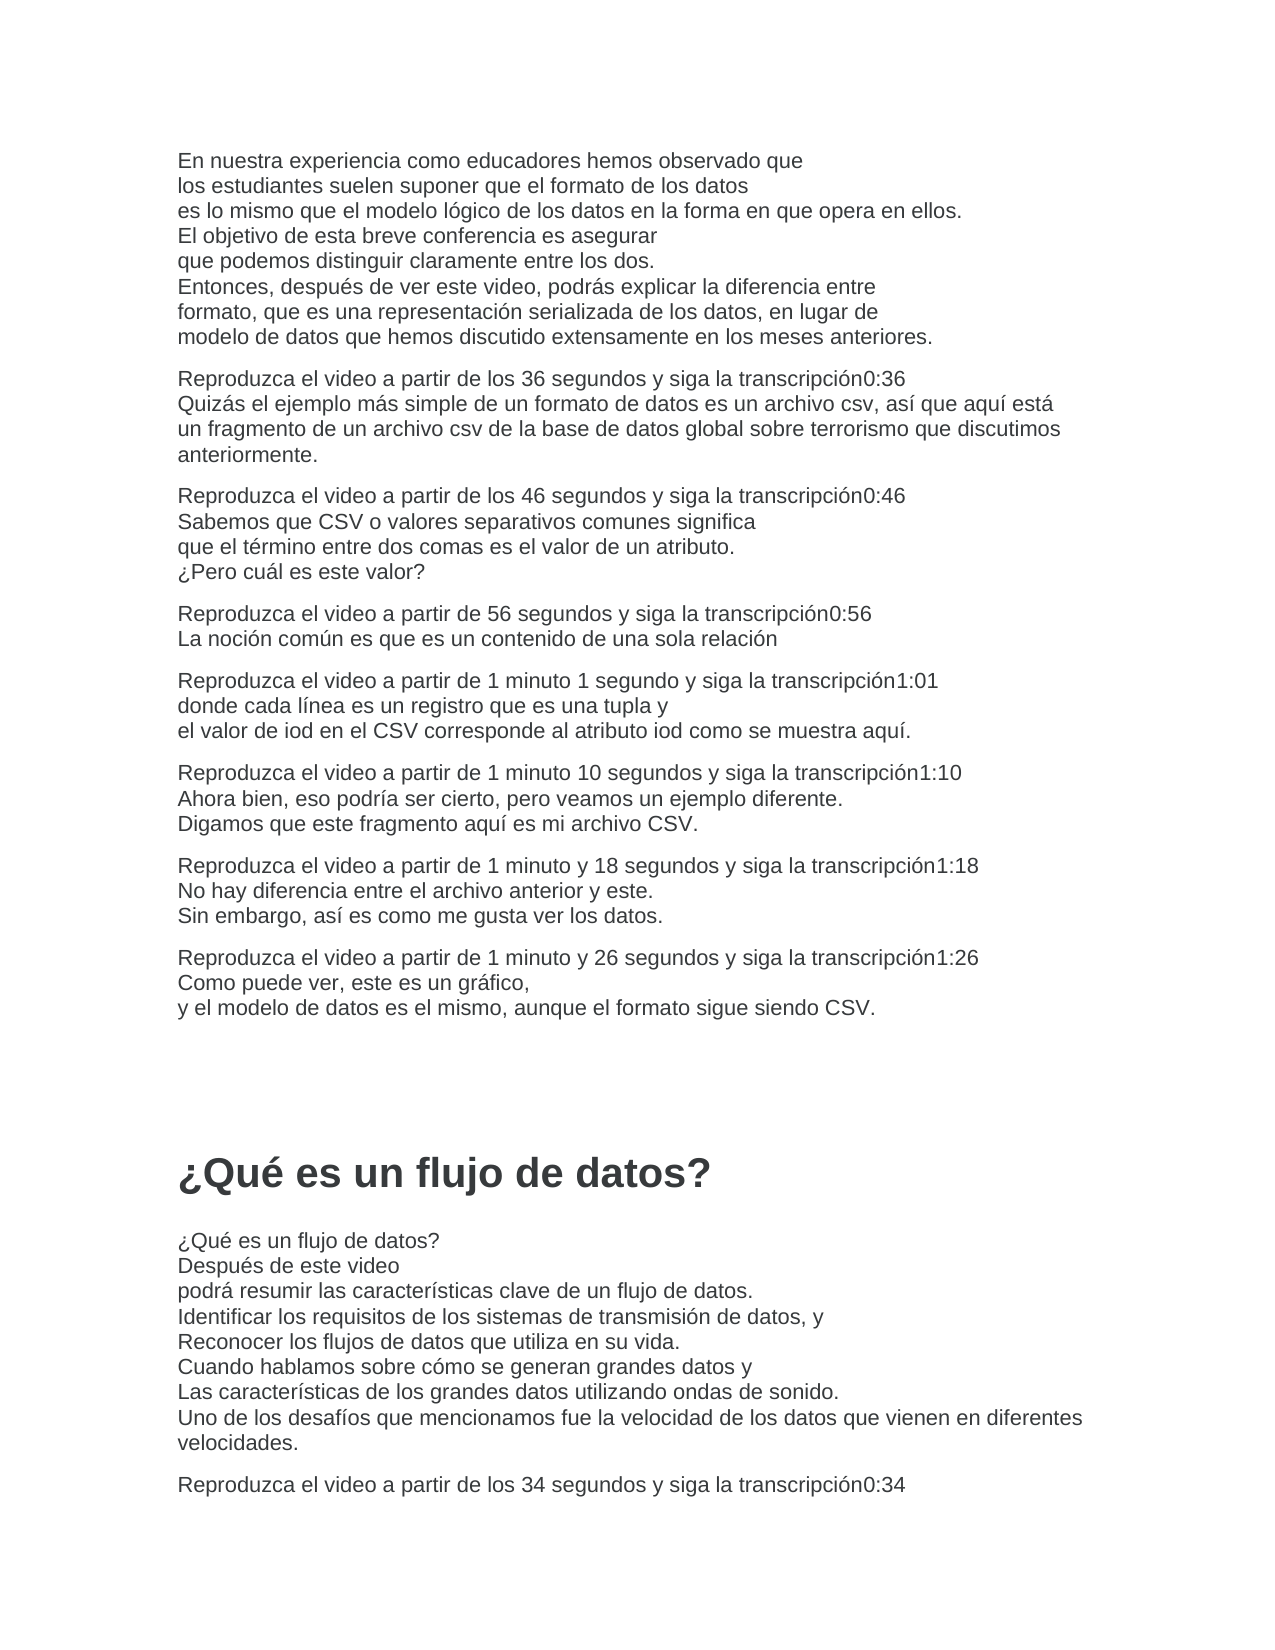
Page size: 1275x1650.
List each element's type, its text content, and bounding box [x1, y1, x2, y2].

text que podemos distinguir claramente entre los dos. [177, 248, 1098, 274]
text Después de este video [177, 1253, 1098, 1278]
text Como puede ver, este es un gráfico, [177, 970, 1098, 995]
text Reconocer los flujos de datos que utiliza en su vida. [177, 1329, 1098, 1354]
text Sabemos que CSV o valores separativos comunes significa [177, 509, 1098, 534]
text formato, que es una representación serializada de los datos, en lugar de [177, 299, 1098, 324]
text Reproduzca el video a partir de los 36 segundos y siga la transcripción0:36 [177, 366, 1098, 391]
text Uno de los desafíos que mencionamos fue la velocidad de los datos que vienen en diferentes velocidades. [177, 1404, 1098, 1455]
text Reproduzca el video a partir de 1 minuto y 26 segundos y siga la transcripción1:26 [177, 945, 1098, 970]
text Cuando hablamos sobre cómo se generan grandes datos y [177, 1354, 1098, 1379]
text Reproduzca el video a partir de 56 segundos y siga la transcripción0:56 [177, 601, 1098, 626]
text ¿Qué es un flujo de datos? [177, 1149, 1098, 1197]
text El objetivo de esta breve conferencia es asegurar [177, 223, 1098, 248]
text Reproduzca el video a partir de 1 minuto 1 segundo y siga la transcripción1:01 [177, 668, 1098, 693]
text modelo de datos que hemos discutido extensamente en los meses anteriores. [177, 324, 1098, 349]
text un fragmento de un archivo csv de la base de datos global sobre terrorismo que discutimos anteriormente. [177, 416, 1098, 467]
text La noción común es que es un contenido de una sola relación [177, 626, 1098, 651]
text Ahora bien, eso podría ser cierto, pero veamos un ejemplo diferente. [177, 786, 1098, 811]
text Digamos que este fragmento aquí es mi archivo CSV. [177, 811, 1098, 836]
text En nuestra experiencia como educadores hemos observado que [177, 148, 1098, 173]
text Quizás el ejemplo más simple de un formato de datos es un archivo csv, así que aquí está [177, 391, 1098, 416]
text ¿Qué es un flujo de datos? [177, 1228, 1098, 1253]
text Reproduzca el video a partir de los 46 segundos y siga la transcripción0:46 [177, 483, 1098, 509]
text Entonces, después de ver este video, podrás explicar la diferencia entre [177, 274, 1098, 299]
text podrá resumir las características clave de un flujo de datos. [177, 1278, 1098, 1303]
text Las características de los grandes datos utilizando ondas de sonido. [177, 1379, 1098, 1404]
text es lo mismo que el modelo lógico de los datos en la forma en que opera en ellos. [177, 198, 1098, 223]
text Reproduzca el video a partir de 1 minuto y 18 segundos y siga la transcripción1:18 [177, 853, 1098, 878]
text donde cada línea es un registro que es una tupla y [177, 693, 1098, 718]
text que el término entre dos comas es el valor de un atributo. [177, 534, 1098, 559]
text Reproduzca el video a partir de 1 minuto 10 segundos y siga la transcripción1:10 [177, 760, 1098, 786]
text el valor de iod en el CSV corresponde al atributo iod como se muestra aquí. [177, 718, 1098, 744]
text Identificar los requisitos de los sistemas de transmisión de datos, y [177, 1303, 1098, 1329]
text Reproduzca el video a partir de los 34 segundos y siga la transcripción0:34 [177, 1471, 1098, 1497]
text No hay diferencia entre el archivo anterior y este. [177, 878, 1098, 903]
text Sin embargo, así es como me gusta ver los datos. [177, 903, 1098, 928]
text los estudiantes suelen suponer que el formato de los datos [177, 173, 1098, 198]
text y el modelo de datos es el mismo, aunque el formato sigue siendo CSV. [177, 995, 1098, 1021]
text ¿Pero cuál es este valor? [177, 559, 1098, 584]
